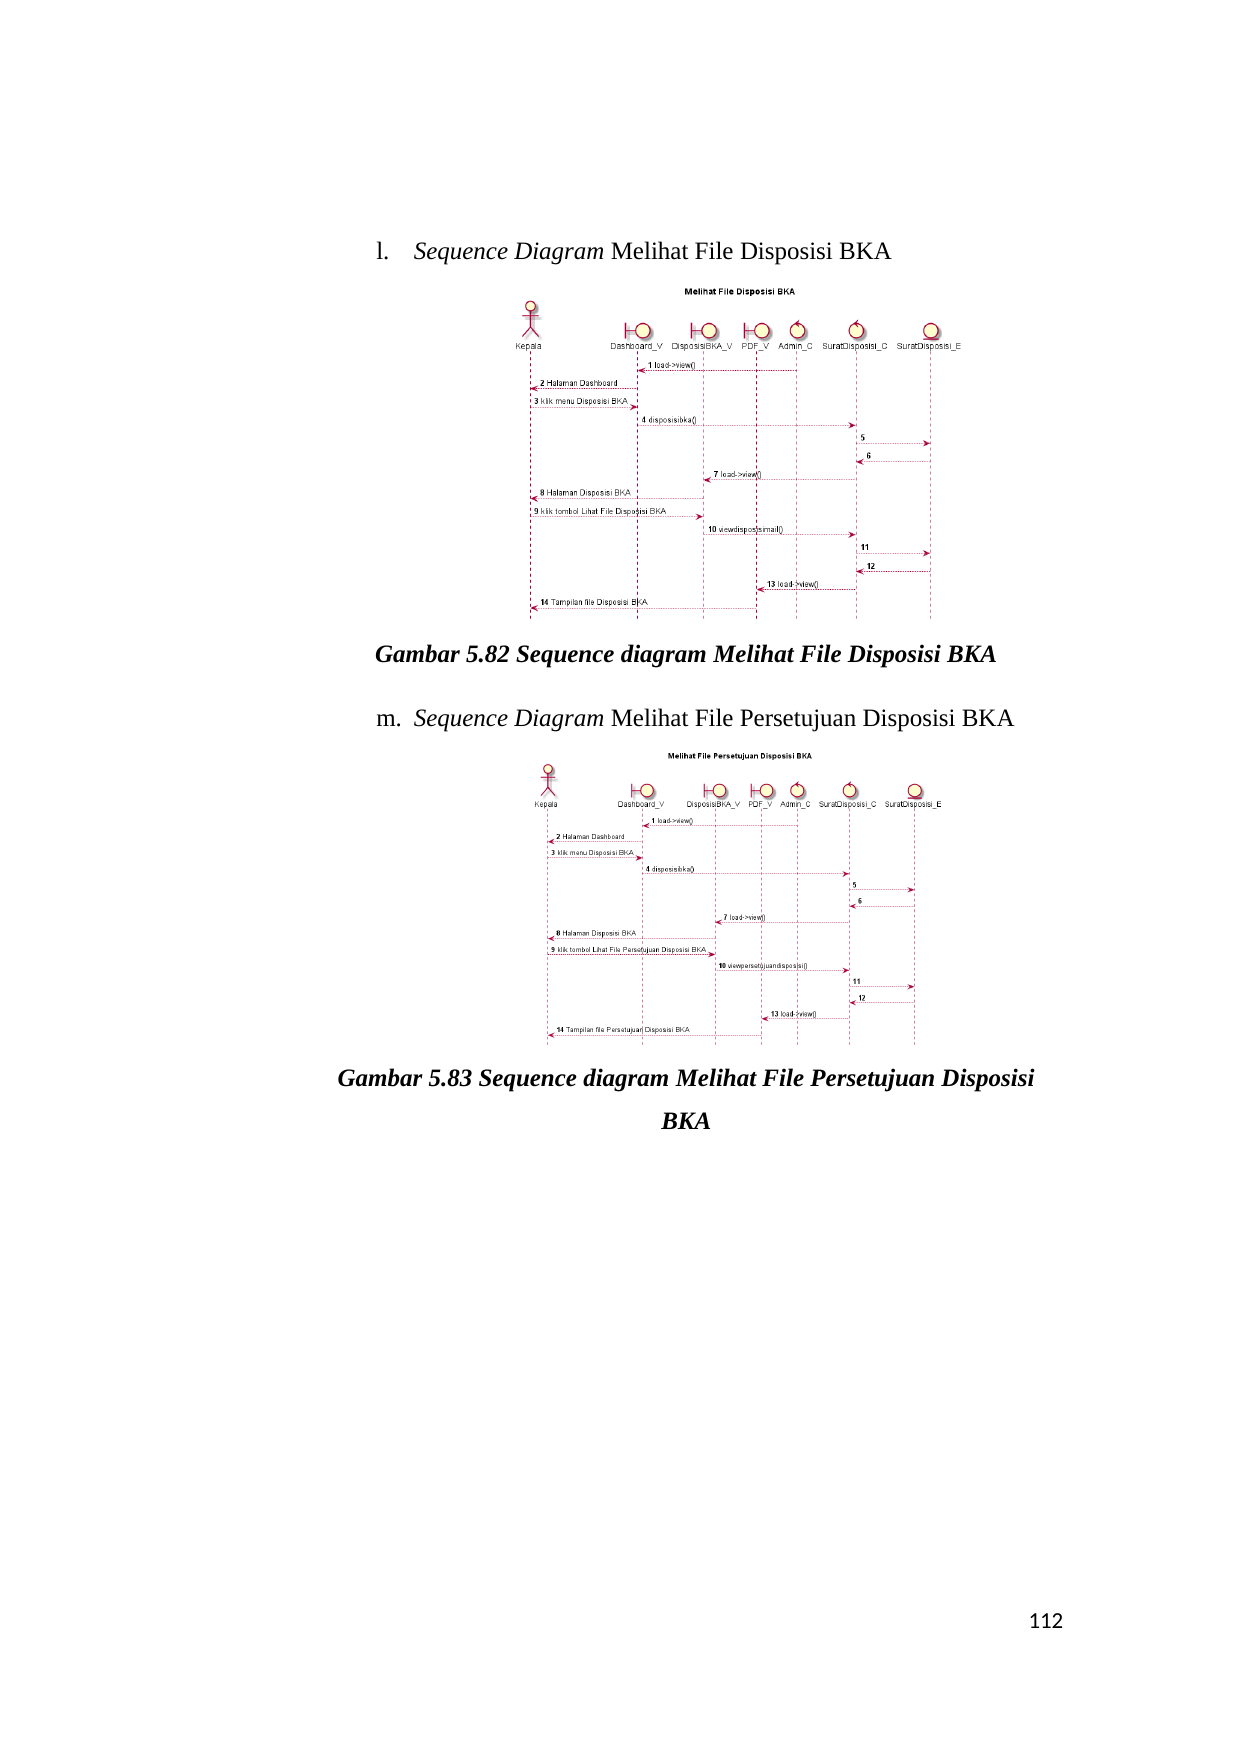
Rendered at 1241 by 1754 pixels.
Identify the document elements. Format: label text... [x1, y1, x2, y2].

text Gambar 5.82 Sequence diagram Melihat File Disposisi BKA [311, 639, 1063, 667]
list Sequence Diagram Melihat File Disposisi BKA [376, 236, 1063, 265]
picture [530, 745, 947, 1050]
text Gambar 5.83 Sequence diagram Melihat File Persetujuan Disposisi BKA [311, 1063, 1063, 1135]
picture [510, 279, 967, 625]
list Sequence Diagram Melihat File Persetujuan Disposisi BKA [376, 703, 1063, 731]
